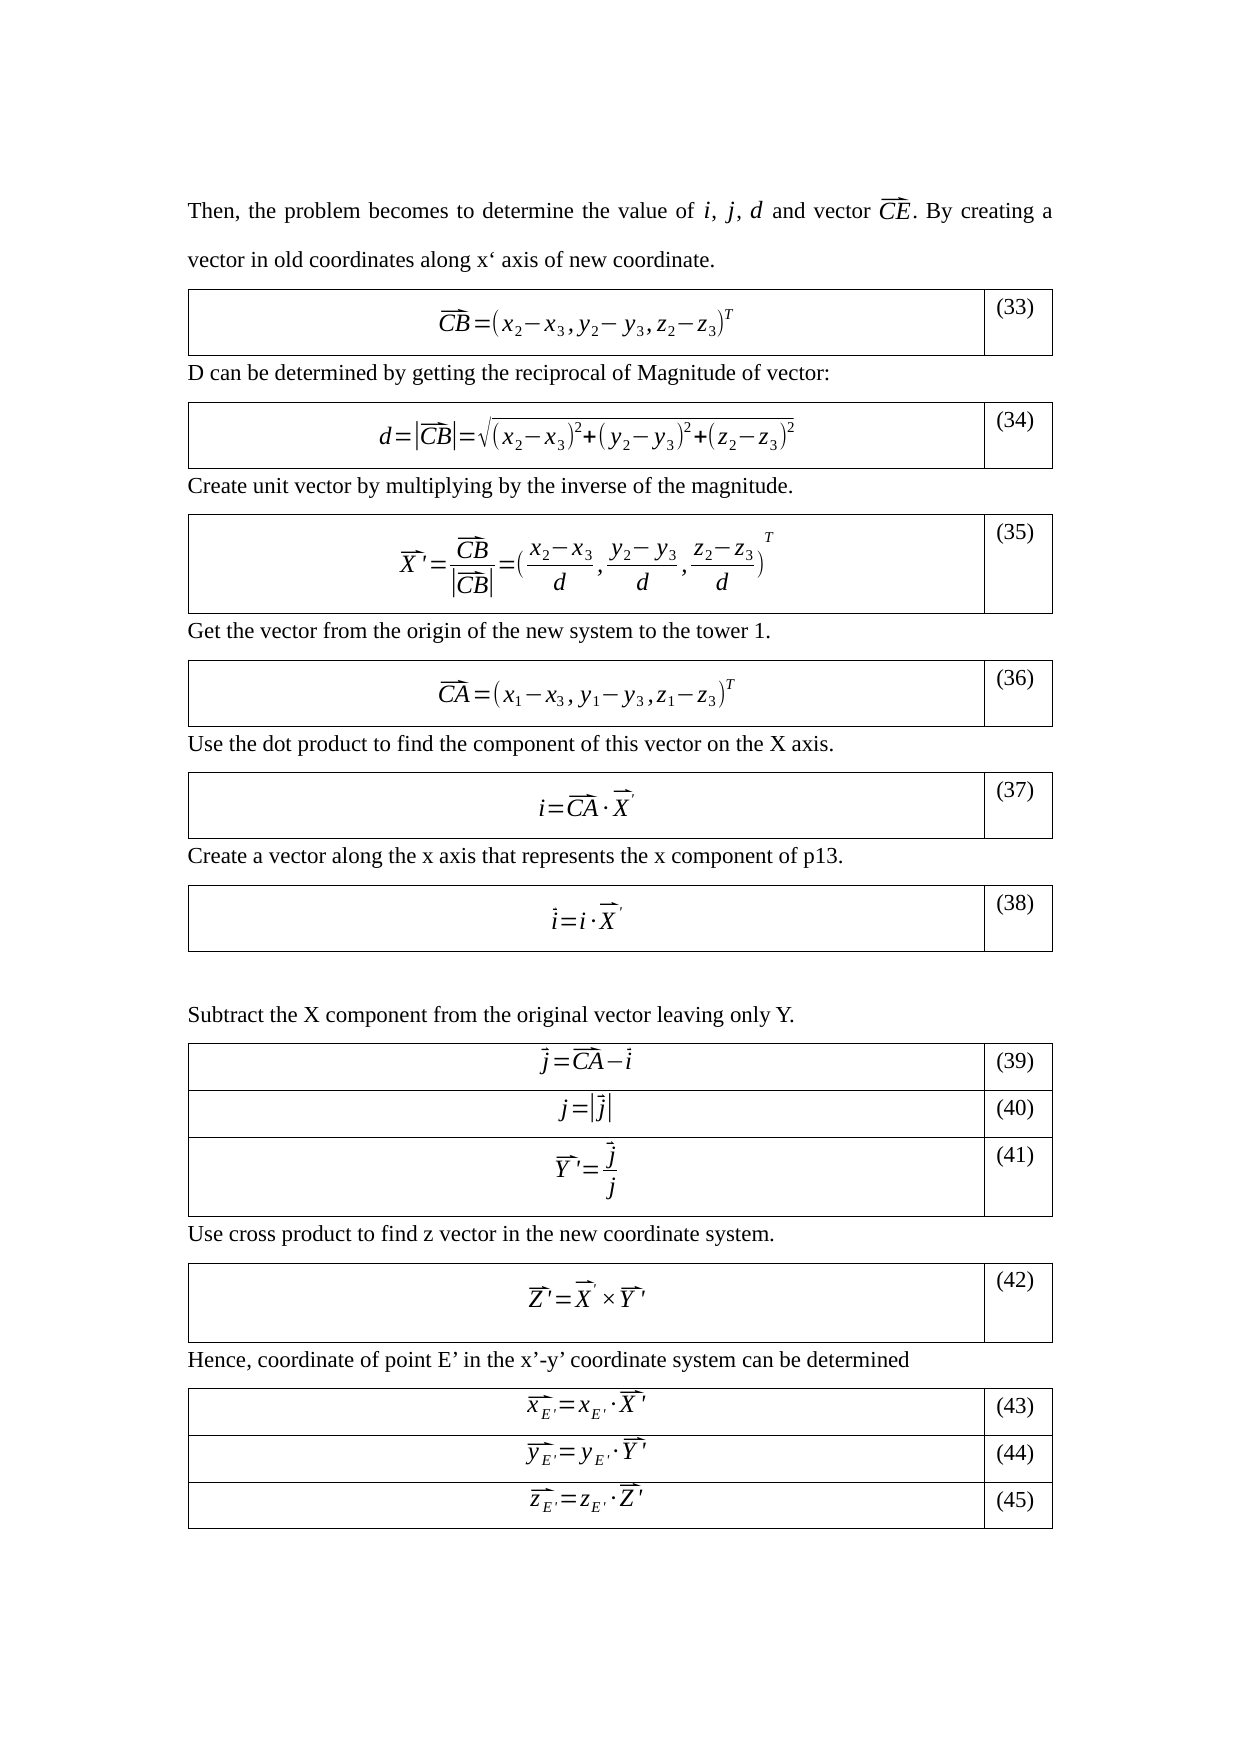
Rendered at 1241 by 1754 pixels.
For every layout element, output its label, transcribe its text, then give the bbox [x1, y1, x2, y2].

table_cell (40) [985, 1091, 1052, 1137]
table_header (37) [985, 773, 1052, 838]
table_header [189, 1044, 984, 1090]
table_header [189, 773, 984, 838]
table_cell [189, 1483, 984, 1528]
text Hence, coordinate of point E’ in the x’-y’ coordinate system can be determined [187, 1343, 1053, 1375]
text Subtract the X component from the original vector leaving only Y. [187, 998, 1053, 1030]
table_header (34) [985, 403, 1052, 468]
table_cell (41) [985, 1138, 1052, 1216]
text Get the vector from the origin of the new system to the tower 1. [187, 614, 1053, 646]
text Then, the problem becomes to determine the value of , , and vector . By creating a vector in old coordinates along x‘ axis of new coordinate. [187, 194, 1053, 276]
table_header (36) [985, 661, 1052, 726]
table_header [189, 661, 984, 726]
table_header (35) [985, 515, 1052, 613]
text Use cross product to find z vector in the new coordinate system. [187, 1217, 1053, 1249]
text Create unit vector by multiplying by the inverse of the magnitude. [187, 469, 1053, 501]
table_cell [189, 1138, 984, 1216]
table_header (42) [985, 1264, 1052, 1342]
table_header (39) [985, 1044, 1052, 1090]
table_header [189, 403, 984, 468]
table_header [189, 515, 984, 613]
table_cell [189, 1091, 984, 1137]
text Use the dot product to find the component of this vector on the X axis. [187, 727, 1053, 759]
table_header [189, 1264, 984, 1342]
table_cell (44) [985, 1436, 1052, 1482]
text Create a vector along the x axis that represents the x component of p13. [187, 839, 1053, 872]
table_header [189, 886, 984, 951]
table_header (43) [985, 1389, 1052, 1435]
table_header [189, 1389, 984, 1435]
table_header (33) [985, 290, 1052, 355]
text D can be determined by getting the reciprocal of Magnitude of vector: [187, 356, 1053, 388]
table_cell (45) [985, 1483, 1052, 1528]
table_header [189, 290, 984, 355]
table_header (38) [985, 886, 1052, 951]
table_cell [189, 1436, 984, 1482]
